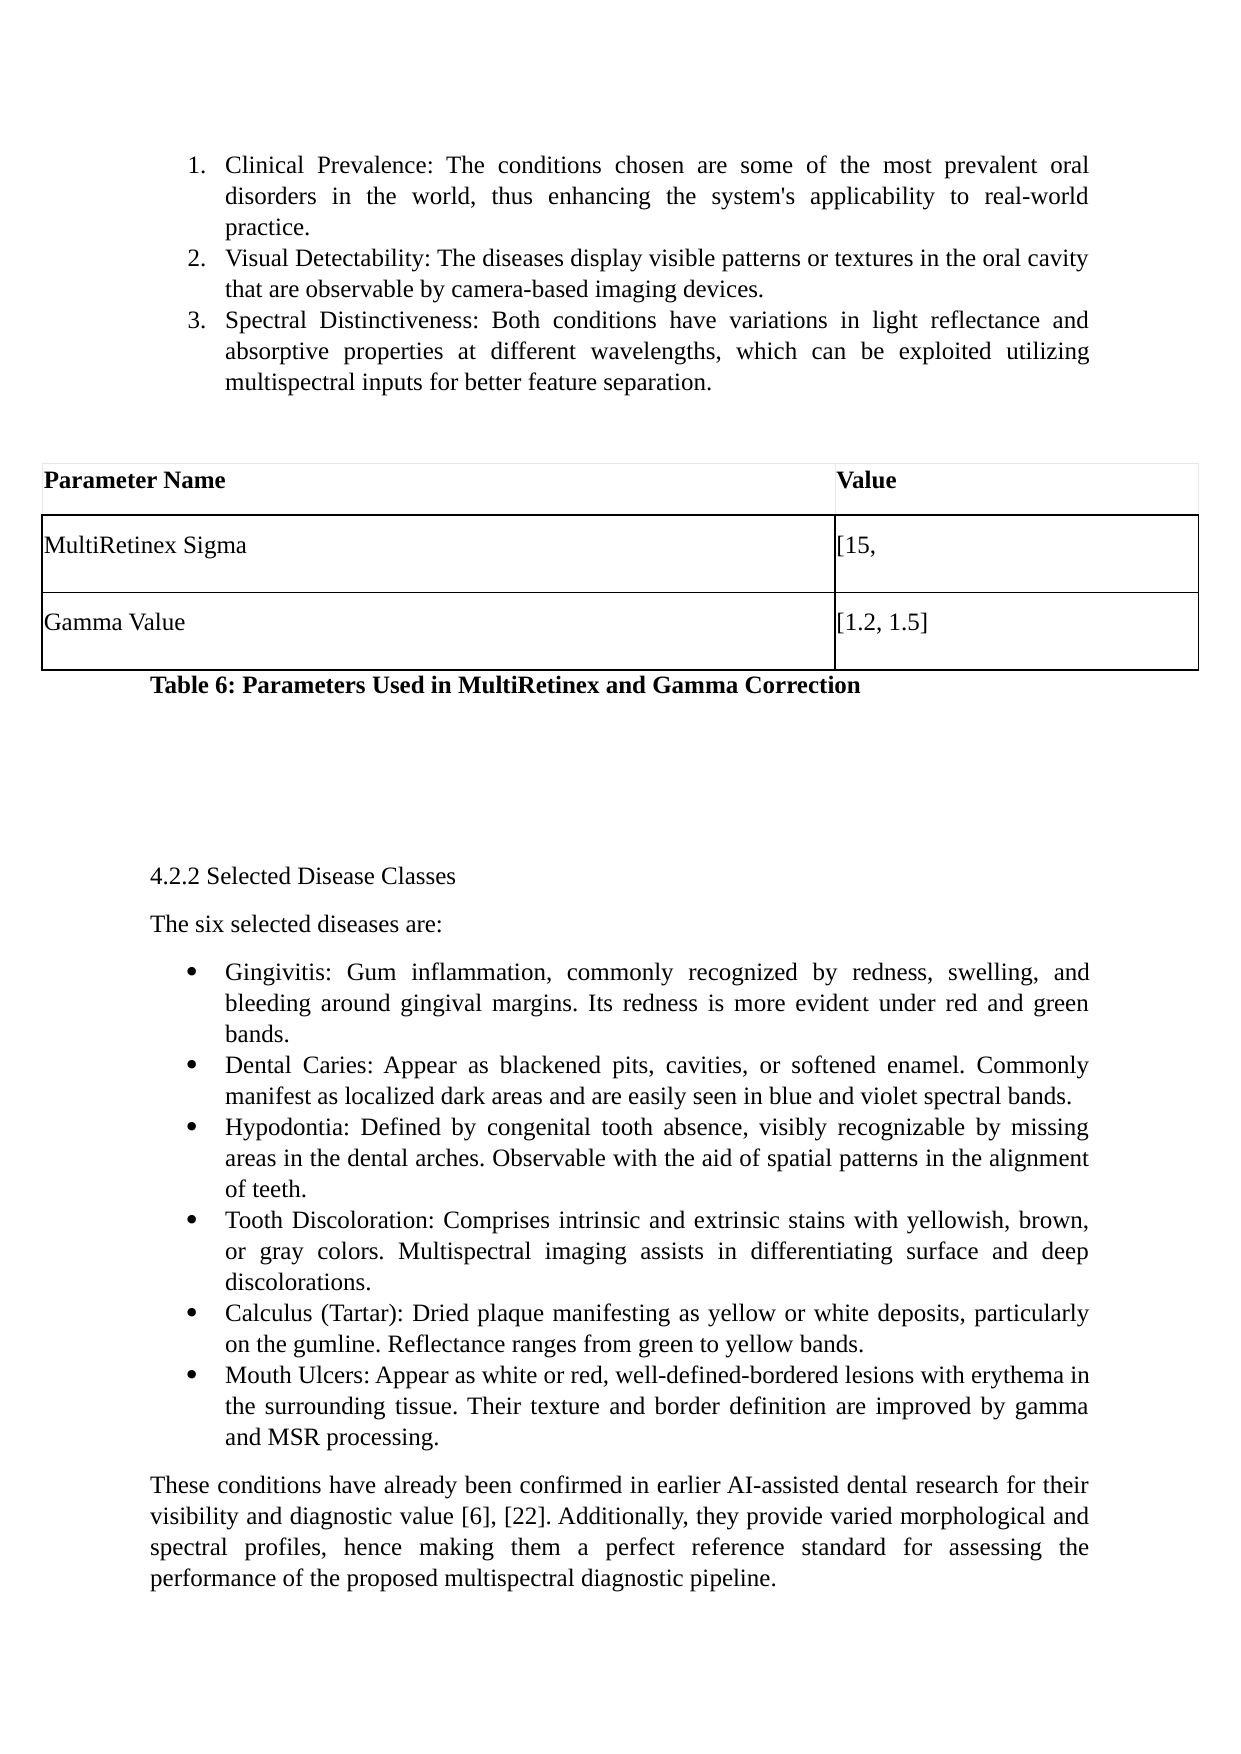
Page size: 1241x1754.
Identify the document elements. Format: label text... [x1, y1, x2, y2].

list Clinical Prevalence: The conditions chosen are some of the most prevalent oral disorders in the world, thus enhancing the system's applicability to real-world practice. [187, 150, 1090, 241]
list Spectral Distinctiveness: Both conditions have variations in light reflectance and absorptive properties at different wavelengths, which can be exploited utilizing multispectral inputs for better feature separation. [187, 305, 1090, 396]
list Gingivitis: Gum inflammation, commonly recognized by redness, swelling, and bleeding around gingival margins. Its redness is more evident under red and green bands. [187, 957, 1090, 1048]
text The six selected diseases are: [150, 909, 1090, 938]
table_header Parameter Name [43, 464, 835, 514]
list Dental Caries: Appear as blackened pits, cavities, or softened enamel. Commonly manifest as localized dark areas and are easily seen in blue and violet spectral bands. [187, 1050, 1090, 1110]
list Hypodontia: Defined by congenital tooth absence, visibly recognizable by missing areas in the dental arches. Observable with the aid of spatial patterns in the alignment of teeth. [187, 1112, 1090, 1203]
list Tooth Discoloration: Comprises intrinsic and extrinsic stains with yellowish, brown, or gray colors. Multispectral imaging assists in differentiating surface and deep discolorations. [187, 1205, 1090, 1296]
table_cell MultiRetinex Sigma [43, 516, 834, 591]
text Table 6: Parameters Used in MultiRetinex and Gamma Correction [150, 671, 1090, 699]
list Calculus (Tartar): Dried plaque manifesting as yellow or white deposits, particularly on the gumline. Reflectance ranges from green to yellow bands. [187, 1298, 1090, 1358]
table_header Value [836, 464, 1198, 514]
text These conditions have already been confirmed in earlier AI-assisted dental research for their visibility and diagnostic value [6], [22]. Additionally, they provide varied morphological and spectral profiles, hence making them a perfect reference standard for assessing the performance of the proposed multispectral diagnostic pipeline. [150, 1470, 1090, 1592]
list Visual Detectability: The diseases display visible patterns or textures in the oral cavity that are observable by camera-based imaging devices. [187, 243, 1090, 303]
list Mouth Ulcers: Appear as white or red, well-defined-bordered lesions with erythema in the surrounding tissue. Their texture and border definition are improved by gamma and MSR processing. [187, 1360, 1090, 1451]
text 4.2.2 Selected Disease Classes [150, 861, 1090, 890]
table_cell Gamma Value [43, 593, 834, 669]
table_cell [1.2, 1.5] [836, 593, 1198, 669]
table_cell [15, [836, 516, 1198, 591]
